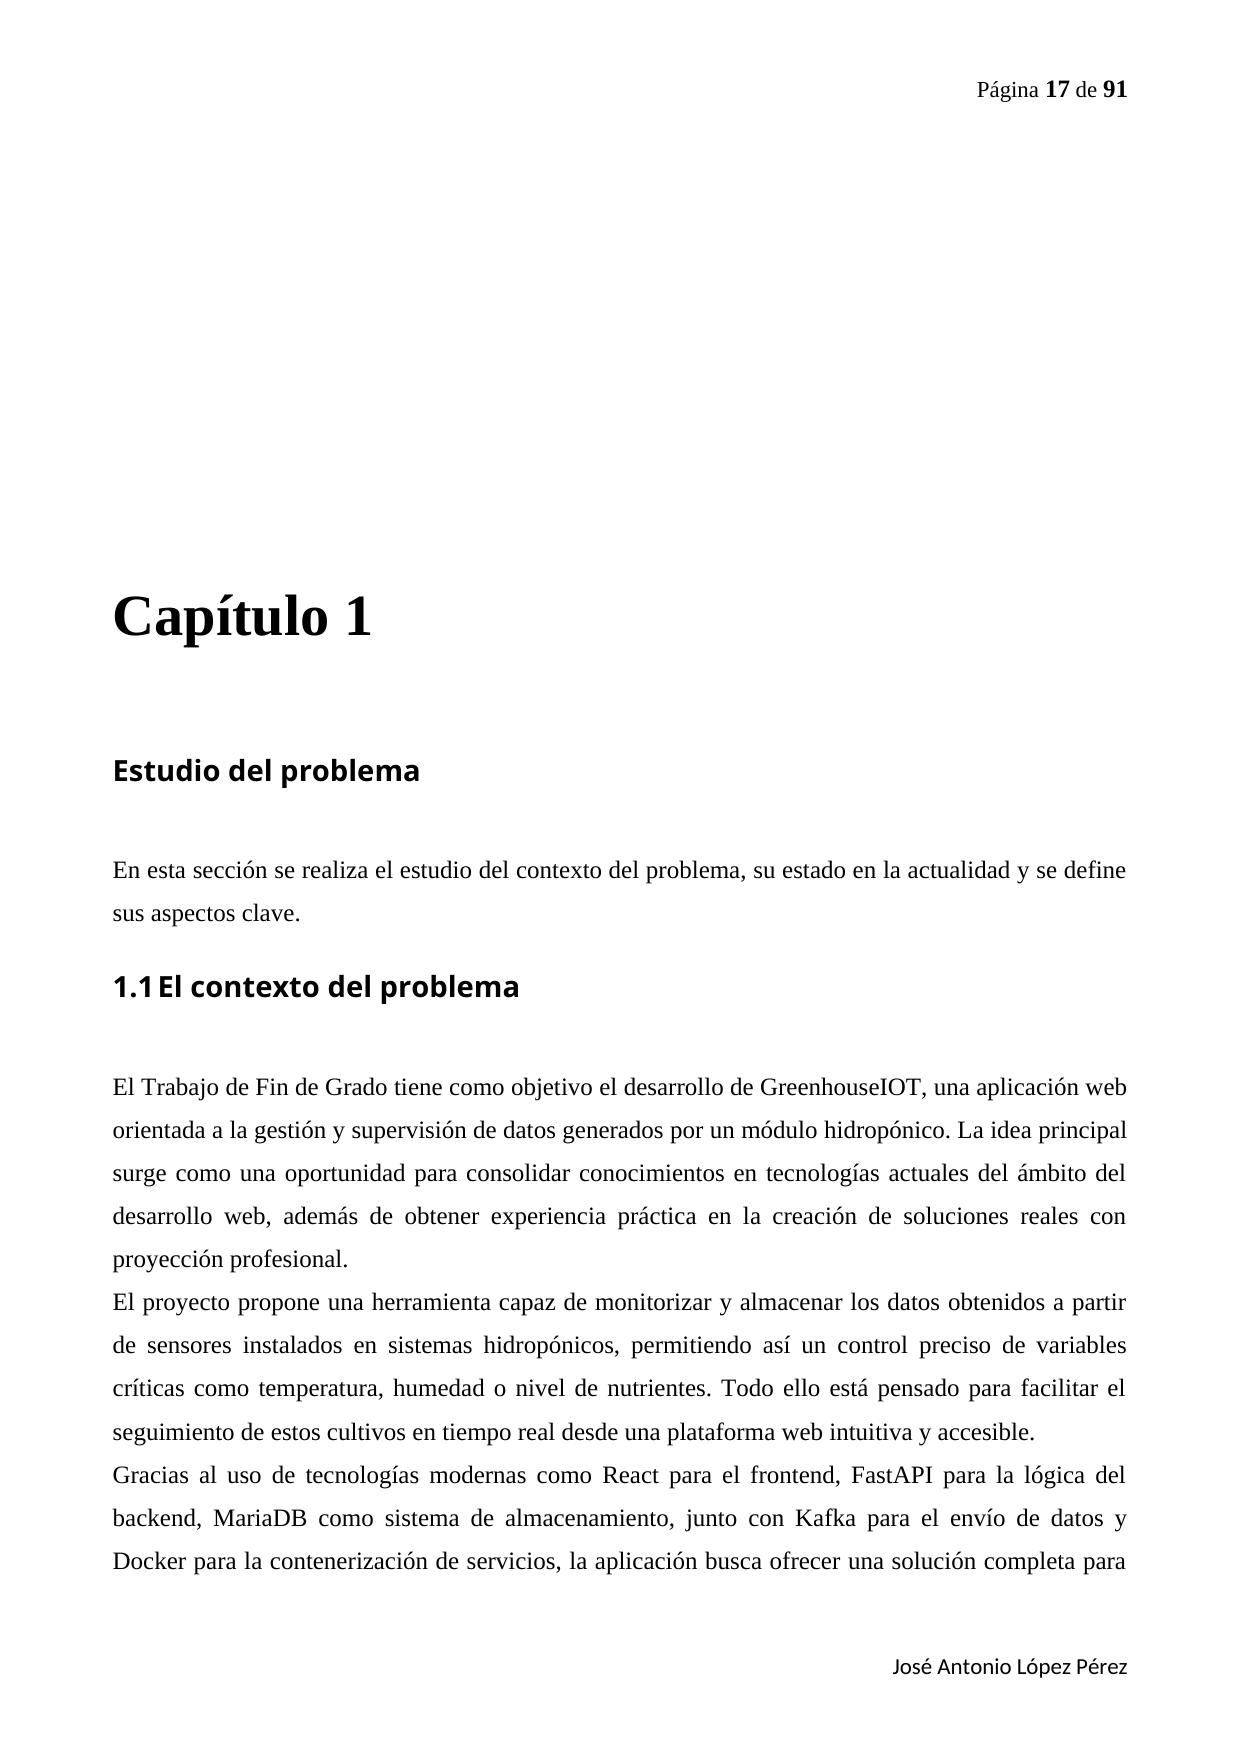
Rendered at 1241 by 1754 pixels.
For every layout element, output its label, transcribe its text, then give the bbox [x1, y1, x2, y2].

text En esta sección se realiza el estudio del contexto del problema, su estado en la actualidad y se define sus aspectos clave. [112, 855, 1128, 927]
text El proyecto propone una herramienta capaz de monitorizar y almacenar los datos obtenidos a partir de sensores instalados en sistemas hidropónicos, permitiendo así un control preciso de variables críticas como temperatura, humedad o nivel de nutrientes. Todo ello está pensado para facilitar el seguimiento de estos cultivos en tiempo real desde una plataforma web intuitiva y accesible. [112, 1287, 1128, 1445]
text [112, 1460, 1128, 1575]
text Capítulo 1 [112, 581, 1128, 648]
text El Trabajo de Fin de Grado tiene como objetivo el desarrollo de GreenhouseIOT, una aplicación web orientada a la gestión y supervisión de datos generados por un módulo hidropónico. La idea principal surge como una oportunidad para consolidar conocimientos en tecnologías actuales del ámbito del desarrollo web, además de obtener experiencia práctica en la creación de soluciones reales con proyección profesional. [112, 1072, 1128, 1273]
subtitle Estudio del problema [112, 750, 1128, 790]
subtitle El contexto del problema [112, 966, 1128, 1006]
